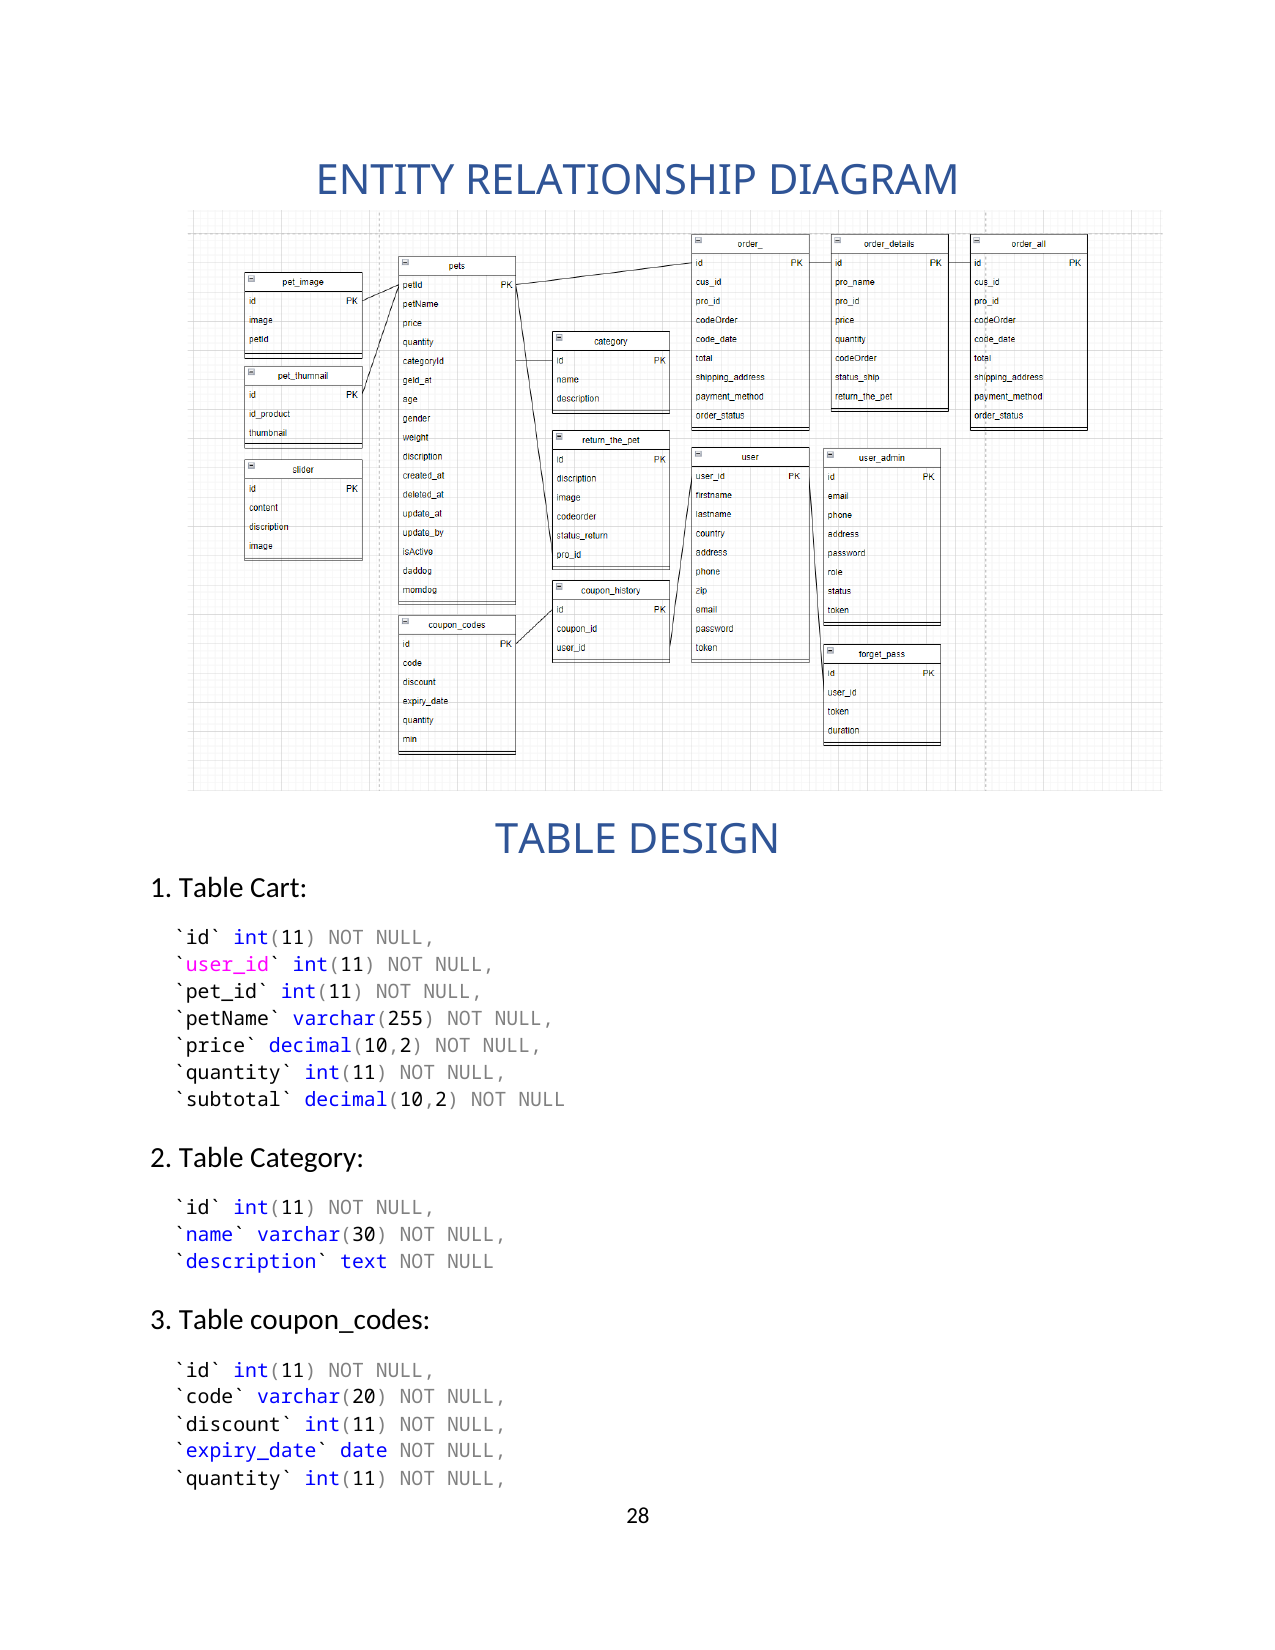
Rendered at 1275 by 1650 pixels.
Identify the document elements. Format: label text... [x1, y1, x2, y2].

text `price` decimal(10,2) NOT NULL, [150, 1031, 1125, 1058]
text `id` int(11) NOT NULL, [150, 1356, 1125, 1383]
text `name` varchar(30) NOT NULL, [150, 1221, 1125, 1247]
text `id` int(11) NOT NULL, [150, 923, 1125, 950]
text `code` varchar(20) NOT NULL, [150, 1383, 1125, 1410]
text `description` text NOT NULL [150, 1247, 1125, 1274]
picture [187, 210, 1163, 791]
subtitle ENTITY RELATIONSHIP DIAGRAM [150, 150, 1125, 207]
text `quantity` int(11) NOT NULL, [150, 1464, 1125, 1491]
text `user_id` int(11) NOT NULL, [150, 950, 1125, 977]
text `petName` varchar(255) NOT NULL, [150, 1004, 1125, 1031]
text 1. Table Cart: [150, 869, 1125, 904]
text `id` int(11) NOT NULL, [150, 1193, 1125, 1221]
text 3. Table coupon_codes: [150, 1301, 1125, 1337]
subtitle TABLE DESIGN [150, 809, 1125, 866]
text `subtotal` decimal(10,2) NOT NULL [150, 1085, 1125, 1112]
text `quantity` int(11) NOT NULL, [150, 1058, 1125, 1085]
text `expiry_date` date NOT NULL, [150, 1437, 1125, 1464]
text `pet_id` int(11) NOT NULL, [150, 977, 1125, 1004]
text `discount` int(11) NOT NULL, [150, 1410, 1125, 1437]
text 2. Table Category: [150, 1139, 1125, 1175]
